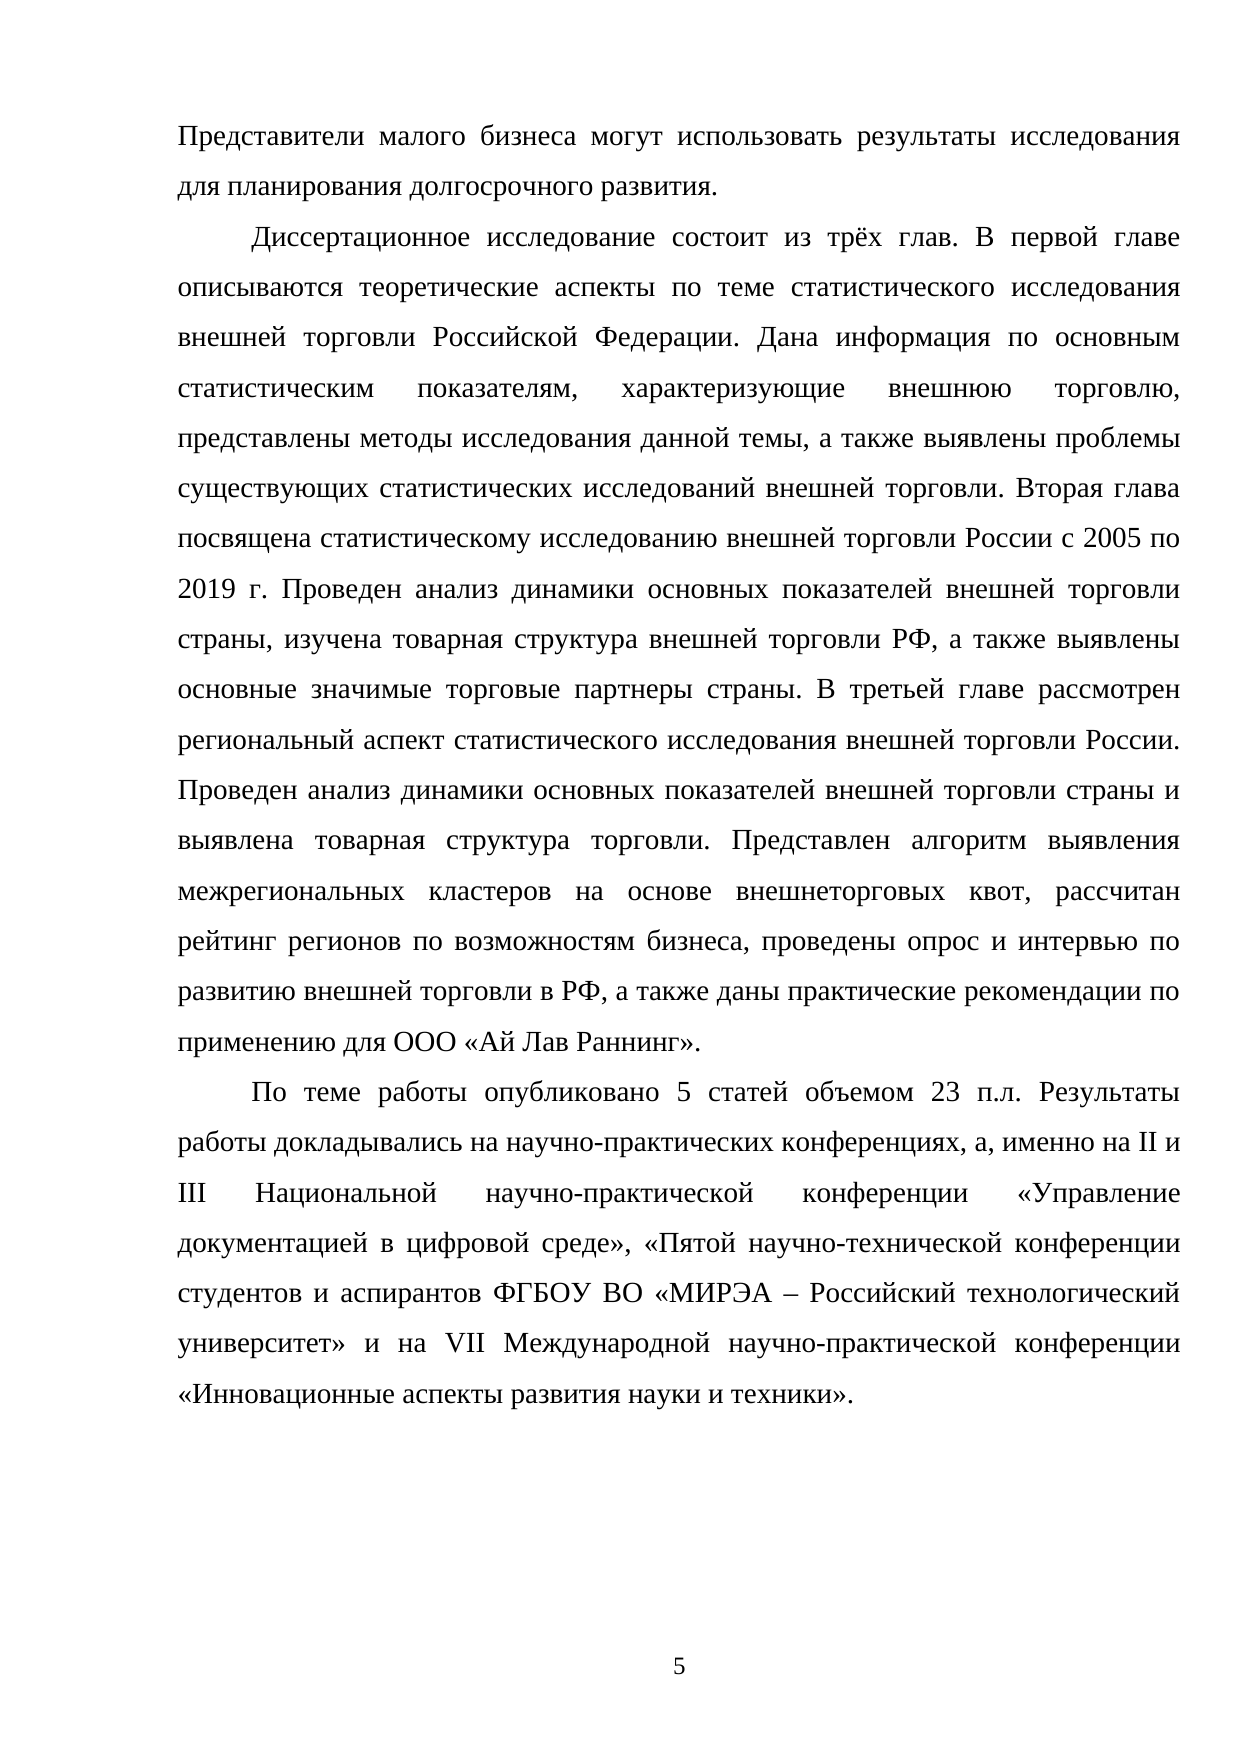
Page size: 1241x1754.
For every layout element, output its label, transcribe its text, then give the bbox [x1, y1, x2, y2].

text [177, 118, 1181, 202]
text Диссертационное исследование состоит из трёх глав. В первой главе описываются теоретические аспекты по теме статистического исследования внешней торговли Российской Федерации. Дана информация по основным статистическим показателям, характеризующие внешнюю торговлю, представлены методы исследования данной темы, а также выявлены проблемы существующих статистических исследований внешней торговли. Вторая глава посвящена статистическому исследованию внешней торговли России с 2005 по 2019 г. Проведен анализ динамики основных показателей внешней торговли страны, изучена товарная структура внешней торговли РФ, а также выявлены основные значимые торговые партнеры страны. В третьей главе рассмотрен региональный аспект статистического исследования внешней торговли России. Проведен анализ динамики основных показателей внешней торговли страны и выявлена товарная структура торговли. Представлен алгоритм выявления межрегиональных кластеров на основе внешнеторговых квот, рассчитан рейтинг регионов по возможностям бизнеса, проведены опрос и интервью по развитию внешней торговли в РФ, а также даны практические рекомендации по применению для ООО «Ай Лав Раннинг». [177, 219, 1181, 1057]
text По теме работы опубликовано 5 статей объемом 23 п.л. Результаты работы докладывались на научно-практических конференциях, а, именно на II и III Национальной научно-практической конференции «Управление документацией в цифровой среде», «Пятой научно-технической конференции студентов и аспирантов ФГБОУ ВО «МИРЭА – Российский технологический университет» и на VII Международной научно-практической конференции «Инновационные аспекты развития науки и техники». [177, 1074, 1181, 1409]
